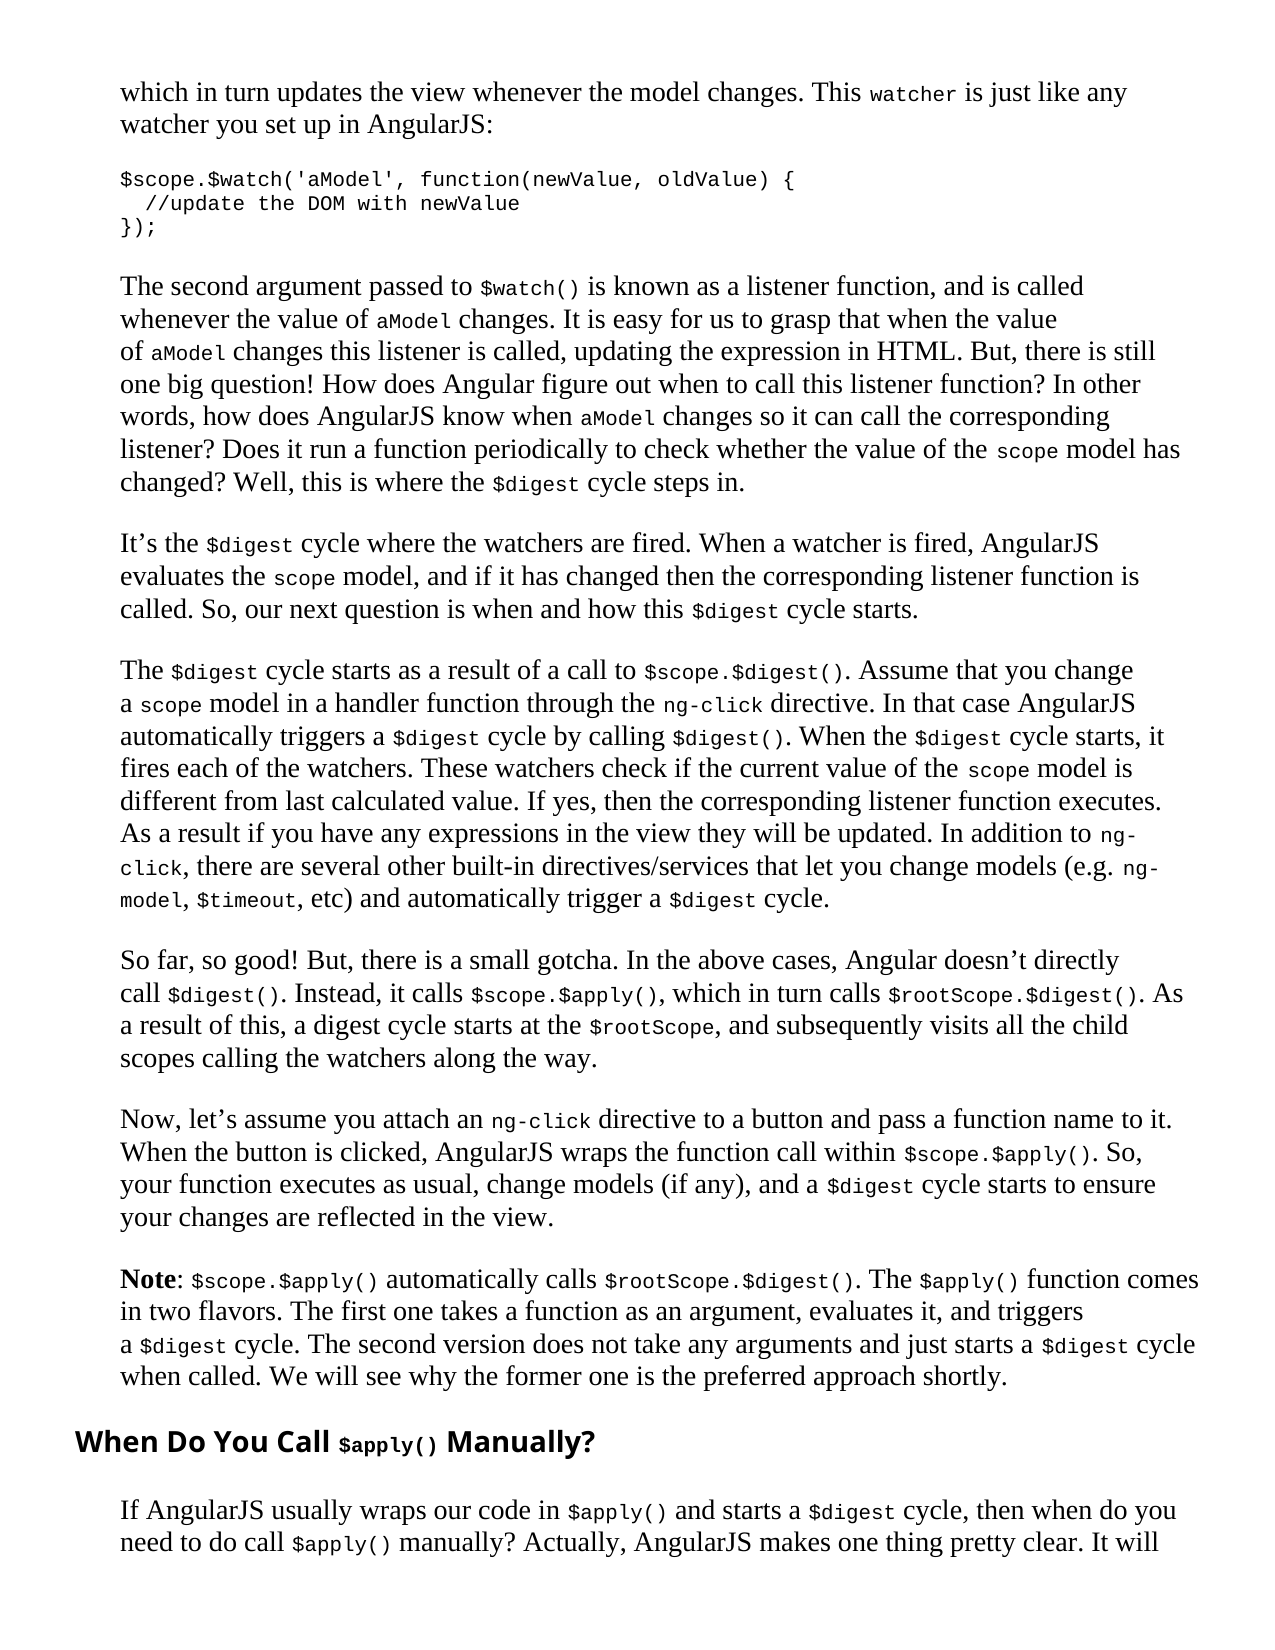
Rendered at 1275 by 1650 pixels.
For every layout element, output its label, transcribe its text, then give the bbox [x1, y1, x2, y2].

text Now, let’s assume you attach an ng-click directive to a button and pass a function name to it. When the button is clicked, AngularJS wraps the function call within $scope.$apply(). So, your function executes as usual, change models (if any), and a $digest cycle starts to ensure your changes are reflected in the view. [120, 1102, 1200, 1233]
text $scope.$watch('aModel', function(newValue, oldValue) { [120, 169, 1200, 193]
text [120, 75, 1200, 140]
subtitle When Do You Call $apply() Manually? [75, 1421, 1200, 1461]
text The $digest cycle starts as a result of a call to $scope.$digest(). Assume that you change a scope model in a handler function through the ng-click directive. In that case AngularJS automatically triggers a $digest cycle by calling $digest(). When the $digest cycle starts, it fires each of the watchers. These watchers check if the current value of the scope model is different from last calculated value. If yes, then the corresponding listener function executes. As a result if you have any expressions in the view they will be updated. In addition to ng-click, there are several other built-in directives/services that let you change models (e.g. ng-model, $timeout, etc) and automatically trigger a $digest cycle. [120, 653, 1200, 914]
text }); [120, 216, 1200, 240]
text Note: $scope.$apply() automatically calls $rootScope.$digest(). The $apply() function comes in two flavors. The first one takes a function as an argument, evaluates it, and triggers a $digest cycle. The second version does not take any arguments and just starts a $digest cycle when called. We will see why the former one is the preferred approach shortly. [120, 1262, 1200, 1392]
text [120, 1493, 1200, 1558]
text //update the DOM with newValue [120, 193, 1200, 216]
text So far, so good! But, there is a small gotcha. In the above cases, Angular doesn’t directly call $digest(). Instead, it calls $scope.$apply(), which in turn calls $rootScope.$digest(). As a result of this, a digest cycle starts at the $rootScope, and subsequently visits all the child scopes calling the watchers along the way. [120, 943, 1200, 1073]
text It’s the $digest cycle where the watchers are fired. When a watcher is fired, AngularJS evaluates the scope model, and if it has changed then the corresponding listener function is called. So, our next question is when and how this $digest cycle starts. [120, 526, 1200, 624]
text The second argument passed to $watch() is known as a listener function, and is called whenever the value of aModel changes. It is easy for us to grasp that when the value of aModel changes this listener is called, updating the expression in HTML. But, there is still one big question! How does Angular figure out when to call this listener function? In other words, how does AngularJS know when aModel changes so it can call the corresponding listener? Does it run a function periodically to check whether the value of the scope model has changed? Well, this is where the $digest cycle steps in. [120, 269, 1200, 497]
